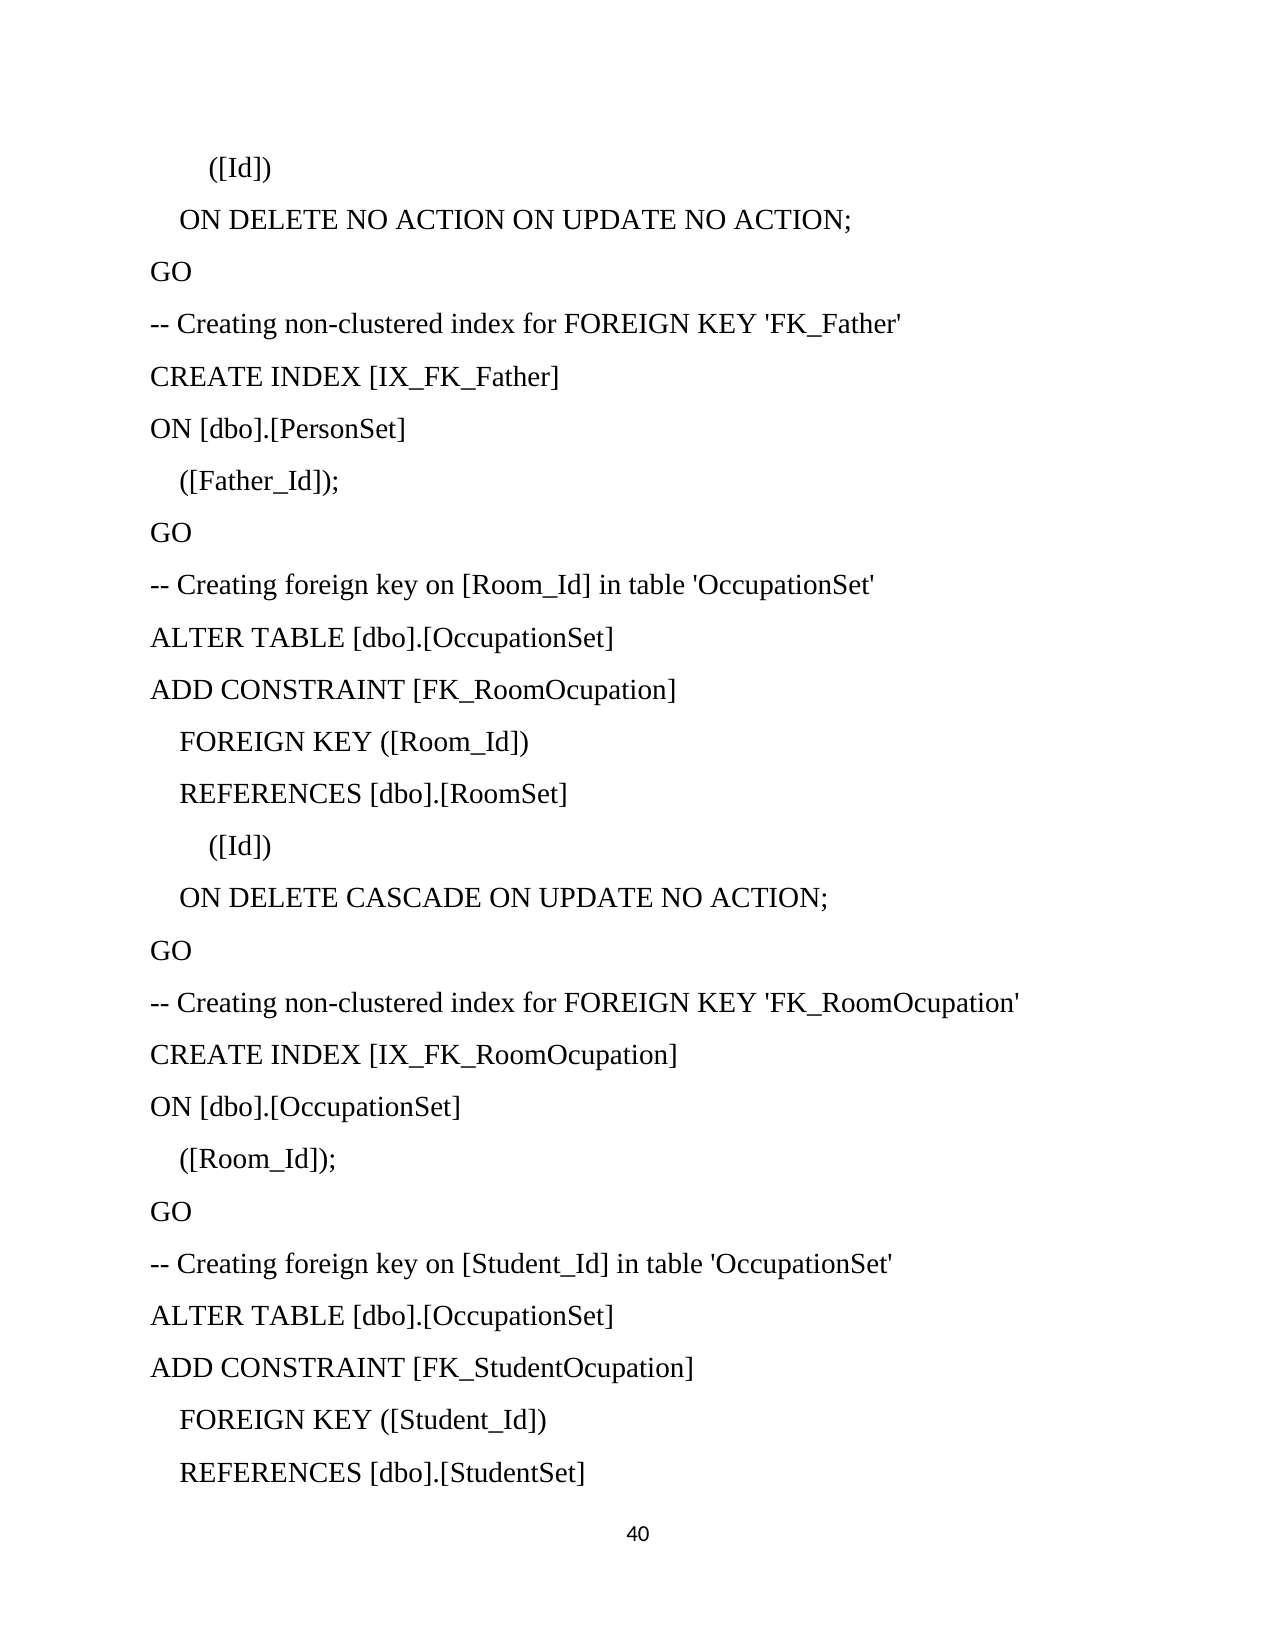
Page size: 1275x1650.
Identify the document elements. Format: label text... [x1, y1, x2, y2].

text -- Creating non-clustered index for FOREIGN KEY 'FK_RoomOcupation' [150, 985, 1125, 1018]
text FOREIGN KEY ([Room_Id]) [150, 724, 1125, 758]
text -- Creating foreign key on [Room_Id] in table 'OccupationSet' [150, 567, 1125, 601]
text REFERENCES [dbo].[StudentSet] [150, 1455, 1125, 1488]
text REFERENCES [dbo].[RoomSet] [150, 776, 1125, 810]
text GO [150, 933, 1125, 966]
text GO [150, 515, 1125, 549]
text GO [150, 254, 1125, 288]
text ON DELETE NO ACTION ON UPDATE NO ACTION; [150, 202, 1125, 236]
text ON [dbo].[OccupationSet] [150, 1089, 1125, 1123]
text FOREIGN KEY ([Student_Id]) [150, 1402, 1125, 1436]
text CREATE INDEX [IX_FK_Father] [150, 359, 1125, 392]
text GO [150, 1194, 1125, 1227]
text -- Creating non-clustered index for FOREIGN KEY 'FK_Father' [150, 307, 1125, 340]
text ALTER TABLE [dbo].[OccupationSet] [150, 1298, 1125, 1332]
text ADD CONSTRAINT [FK_RoomOcupation] [150, 672, 1125, 705]
text ([Id]) [150, 828, 1125, 862]
text ON DELETE CASCADE ON UPDATE NO ACTION; [150, 881, 1125, 914]
text ([Room_Id]); [150, 1142, 1125, 1175]
text ADD CONSTRAINT [FK_StudentOcupation] [150, 1350, 1125, 1384]
text ([Father_Id]); [150, 463, 1125, 497]
text CREATE INDEX [IX_FK_RoomOcupation] [150, 1037, 1125, 1071]
text -- Creating foreign key on [Student_Id] in table 'OccupationSet' [150, 1246, 1125, 1279]
text ALTER TABLE [dbo].[OccupationSet] [150, 620, 1125, 653]
text ON [dbo].[PersonSet] [150, 411, 1125, 444]
text ([Id]) [150, 150, 1125, 183]
